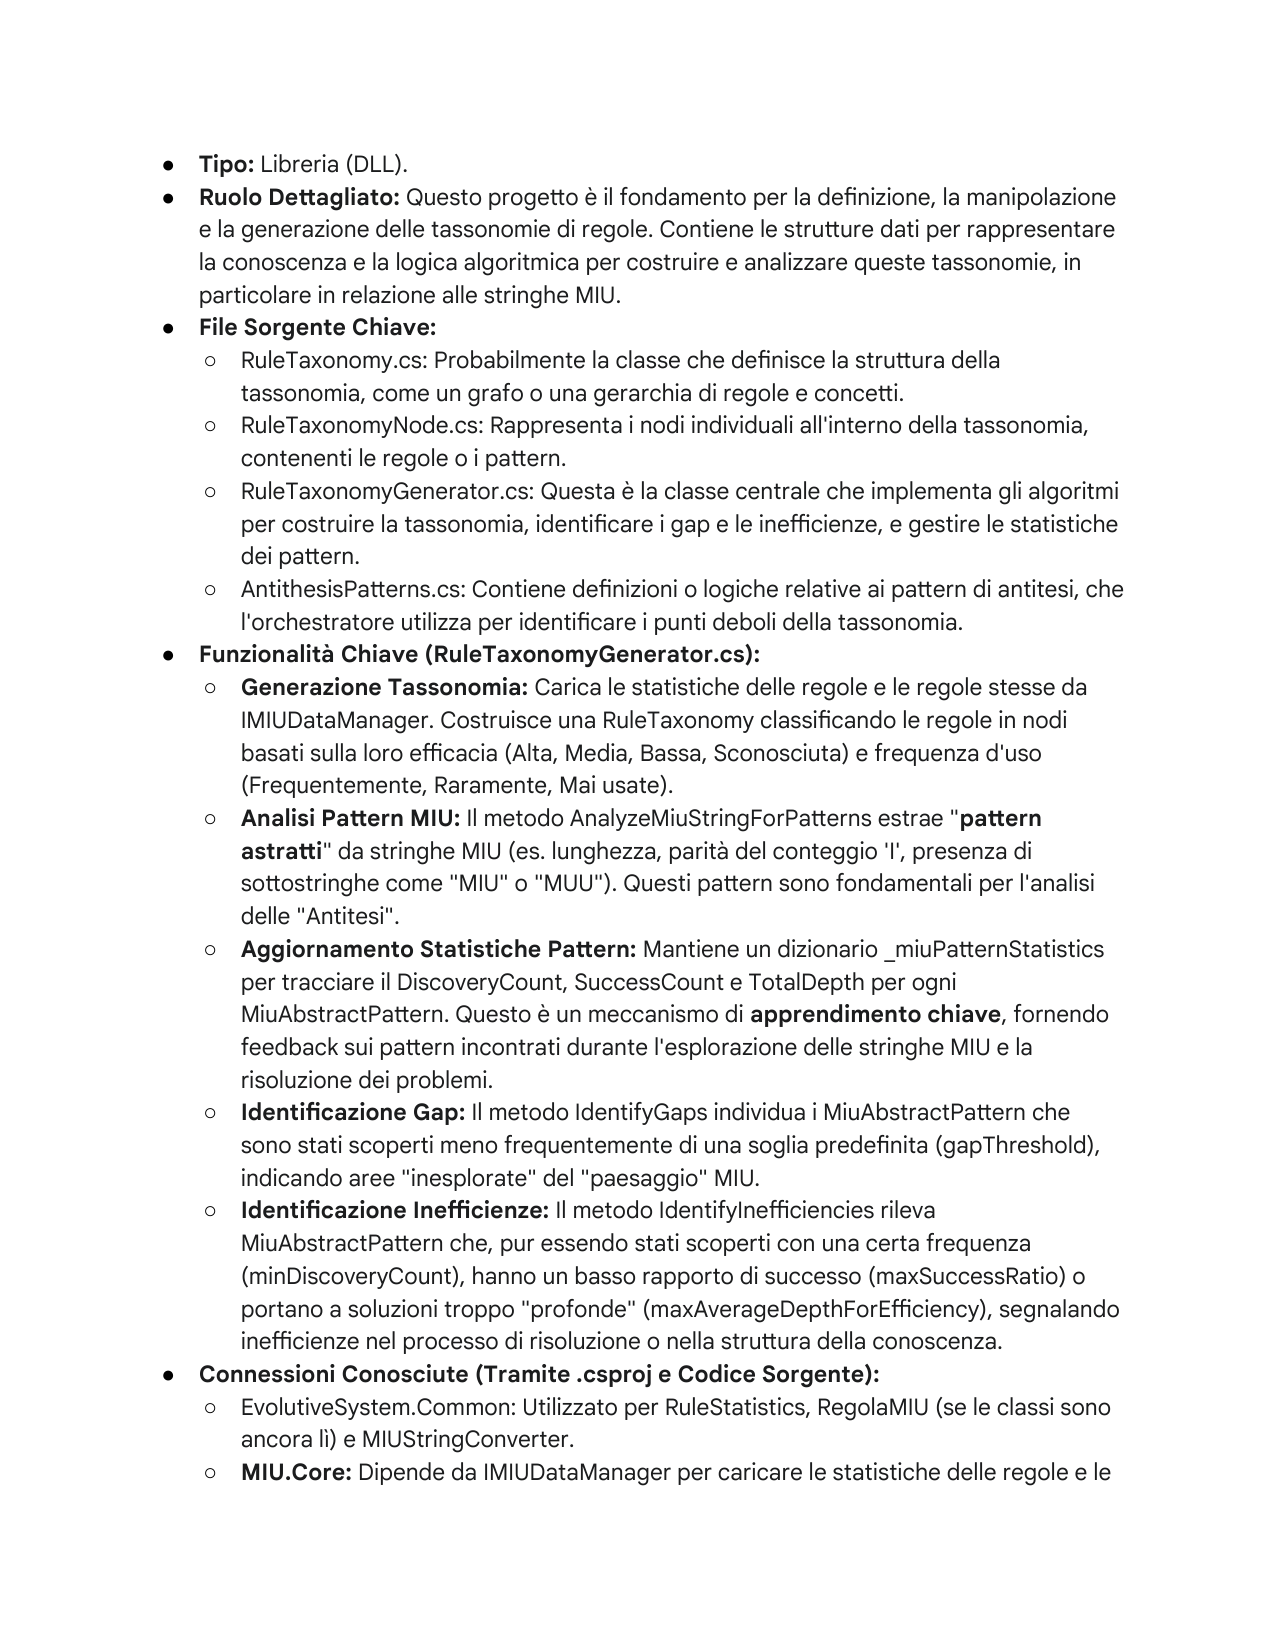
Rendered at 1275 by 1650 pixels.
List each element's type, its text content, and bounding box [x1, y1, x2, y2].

list Tipo: Libreria (DLL). [161, 150, 1125, 179]
list Generazione Tassonomia: Carica le statistiche delle regole e le regole stesse da IMIUDataManager. Costruisce una RuleTaxonomy classificando le regole in nodi basati sulla loro efficacia (Alta, Media, Bassa, Sconosciuta) e frequenza d'uso (Frequentemente, Raramente, Mai usate). [203, 673, 1125, 800]
list Identificazione Gap: Il metodo IdentifyGaps individua i MiuAbstractPattern che sono stati scoperti meno frequentemente di una soglia predefinita (gapThreshold), indicando aree "inesplorate" del "paesaggio" MIU. [203, 1098, 1125, 1193]
list RuleTaxonomyNode.cs: Rappresenta i nodi individuali all'interno della tassonomia, contenenti le regole o i pattern. [203, 412, 1125, 473]
list AntithesisPatterns.cs: Contiene definizioni o logiche relative ai pattern di antitesi, che l'orchestratore utilizza per identificare i punti deboli della tassonomia. [203, 575, 1125, 637]
list File Sorgente Chiave: [161, 313, 1125, 342]
list Analisi Pattern MIU: Il metodo AnalyzeMiuStringForPatterns estrae "pattern astratti" da stringhe MIU (es. lunghezza, parità del conteggio 'I', presenza di sottostringhe come "MIU" o "MUU"). Questi pattern sono fondamentali per l'analisi delle "Antitesi". [203, 804, 1125, 931]
list RuleTaxonomy.cs: Probabilmente la classe che definisce la struttura della tassonomia, come un grafo o una gerarchia di regole e concetti. [203, 346, 1125, 408]
list Ruolo Dettagliato: Questo progetto è il fondamento per la definizione, la manipolazione e la generazione delle tassonomie di regole. Contiene le strutture dati per rappresentare la conoscenza e la logica algoritmica per costruire e analizzare queste tassonomie, in particolare in relazione alle stringhe MIU. [161, 183, 1125, 309]
list Aggiornamento Statistiche Pattern: Mantiene un dizionario _miuPatternStatistics per tracciare il DiscoveryCount, SuccessCount e TotalDepth per ogni MiuAbstractPattern. Questo è un meccanismo di apprendimento chiave, fornendo feedback sui pattern incontrati durante l'esplorazione delle stringhe MIU e la risoluzione dei problemi. [203, 935, 1125, 1094]
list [203, 1458, 1125, 1487]
list Identificazione Inefficienze: Il metodo IdentifyInefficiencies rileva MiuAbstractPattern che, pur essendo stati scoperti con una certa frequenza (minDiscoveryCount), hanno un basso rapporto di successo (maxSuccessRatio) o portano a soluzioni troppo "profonde" (maxAverageDepthForEfficiency), segnalando inefficienze nel processo di risoluzione o nella struttura della conoscenza. [203, 1197, 1125, 1356]
list RuleTaxonomyGenerator.cs: Questa è la classe centrale che implementa gli algoritmi per costruire la tassonomia, identificare i gap e le inefficienze, e gestire le statistiche dei pattern. [203, 477, 1125, 571]
list Funzionalità Chiave (RuleTaxonomyGenerator.cs): [161, 641, 1125, 669]
list EvolutiveSystem.Common: Utilizzato per RuleStatistics, RegolaMIU (se le classi sono ancora lì) e MIUStringConverter. [203, 1393, 1125, 1454]
list Connessioni Conosciute (Tramite .csproj e Codice Sorgente): [161, 1360, 1125, 1389]
